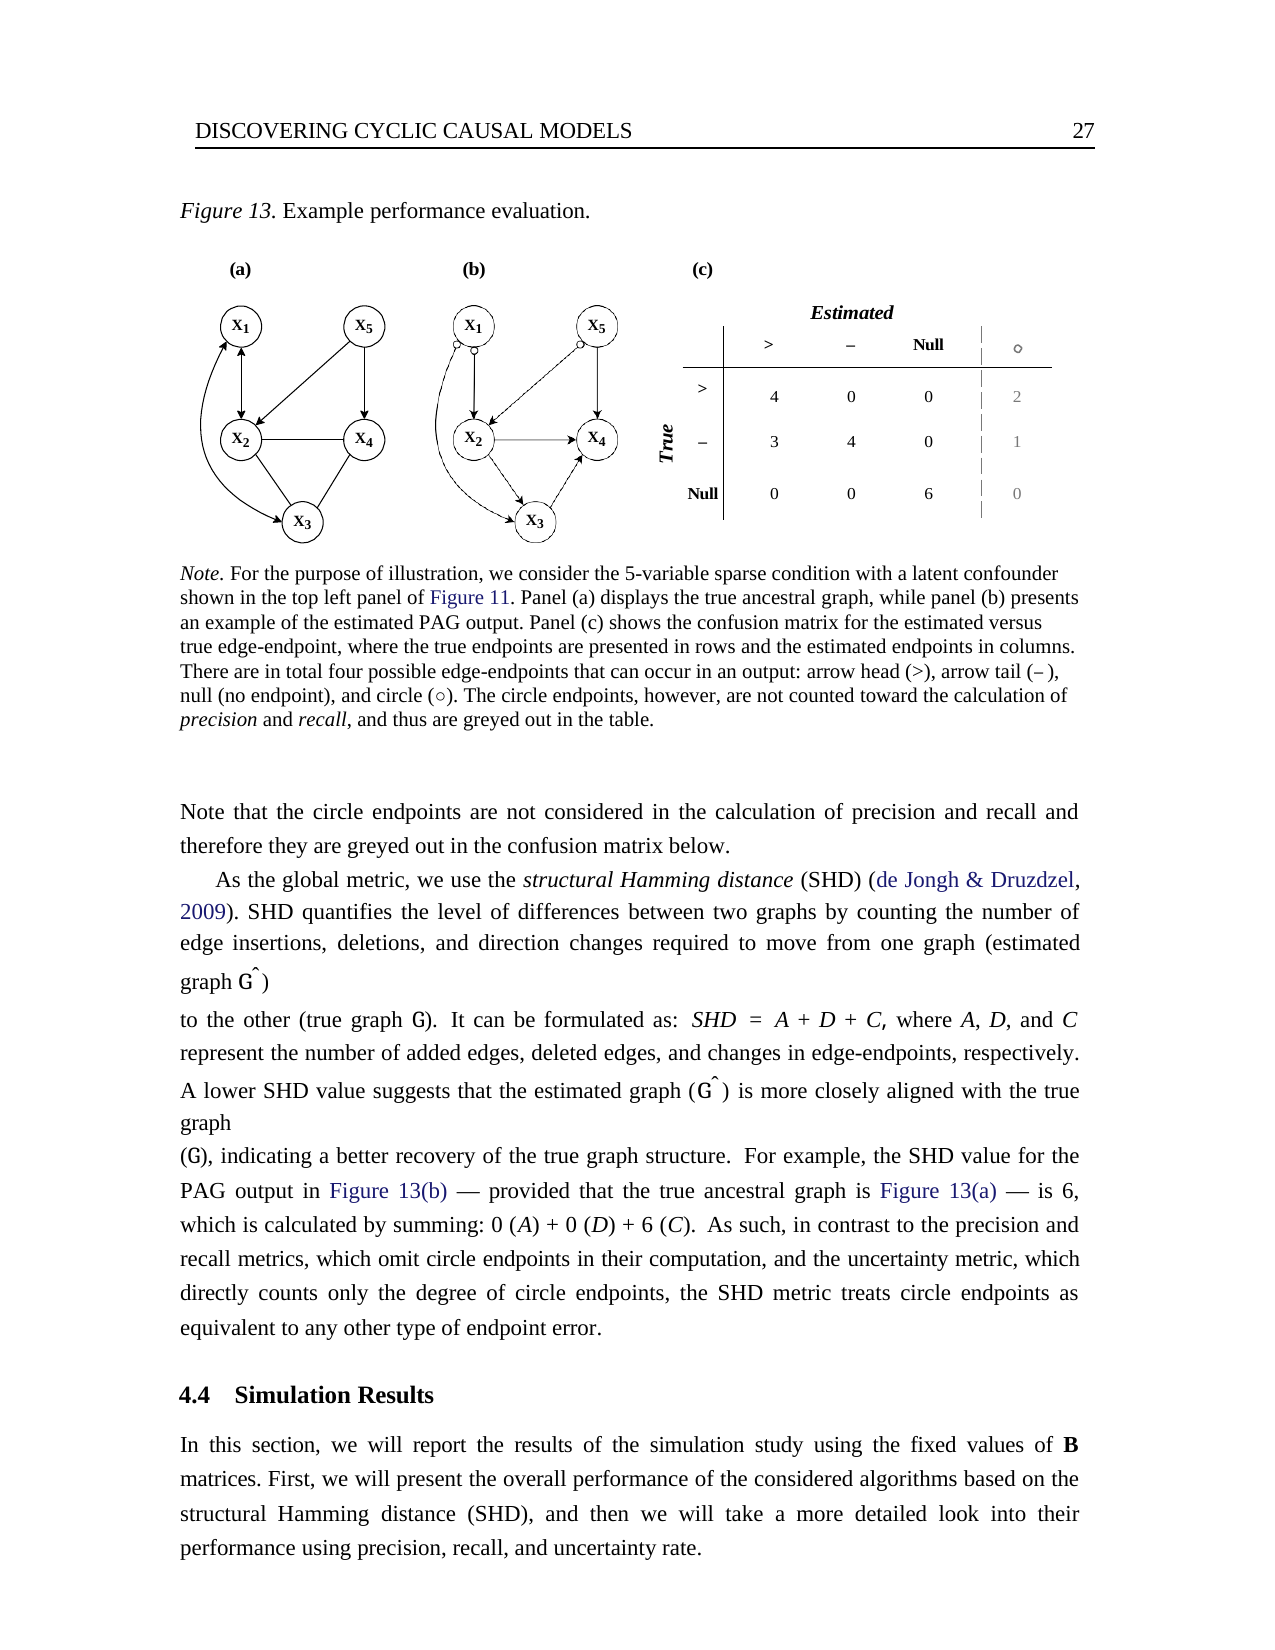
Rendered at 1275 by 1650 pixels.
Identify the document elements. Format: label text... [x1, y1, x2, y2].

text Note that the circle endpoints are not considered in the calculation of precision and recall and therefore they are greyed out in the confusion matrix below. [180, 798, 1080, 858]
text true edge-endpoint, where the true endpoints are presented in rows and the estimated endpoints in columns. There are in total four possible edge-endpoints that can occur in an output: arrow head (>), arrow tail ( ), null (no endpoint), and circle (○). The circle endpoints, however, are not counted toward the calculation of precision and recall, and thus are greyed out in the table. [180, 634, 1091, 731]
text As the global metric, we use the structural Hamming distance (SHD) (de Jongh & Druzdzel, 2009). SHD quantifies the level of differences between two graphs by counting the number of edge insertions, deletions, and direction changes required to move from one graph (estimated graph Gˆ) [180, 866, 1080, 995]
text Figure 13. Example performance evaluation. [180, 197, 1135, 223]
text (G), indicating a better recovery of the true graph structure. For example, the SHD value for the PAG output in Figure 13(b) — provided that the true ancestral graph is Figure 13(a) — is 6, which is calculated by summing: 0 (A) + 0 (D) + 6 (C). As such, in contrast to the precision and recall metrics, which omit circle endpoints in their computation, and the uncertainty metric, which directly counts only the degree of circle endpoints, the SHD metric treats circle endpoints as equivalent to any other type of endpoint error. [180, 1142, 1080, 1340]
picture [435, 305, 618, 543]
text In this section, we will report the results of the simulation study using the fixed values of B matrices. First, we will present the overall performance of the considered algorithms based on the structural Hamming distance (SHD), and then we will take a more detailed look into their performance using precision, recall, and uncertainty rate. [180, 1431, 1080, 1560]
subtitle Simulation Results [178, 1380, 1135, 1408]
text Note. For the purpose of illustration, we consider the 5-variable sparse condition with a latent confounder shown in the top left panel of Figure 11. Panel (a) displays the true ancestral graph, while panel (b) presents an example of the estimated PAG output. Panel (c) shows the confusion matrix for the estimated versus [180, 560, 1079, 634]
text to the other (true graph G). It can be formulated as: SHD = A + D + C, where A, D, and C represent the number of added edges, deleted edges, and changes in edge-endpoints, respectively. A lower SHD value suggests that the estimated graph (Gˆ) is more closely aligned with the true graph [180, 1003, 1080, 1135]
text (a) (b) [229, 258, 1135, 280]
